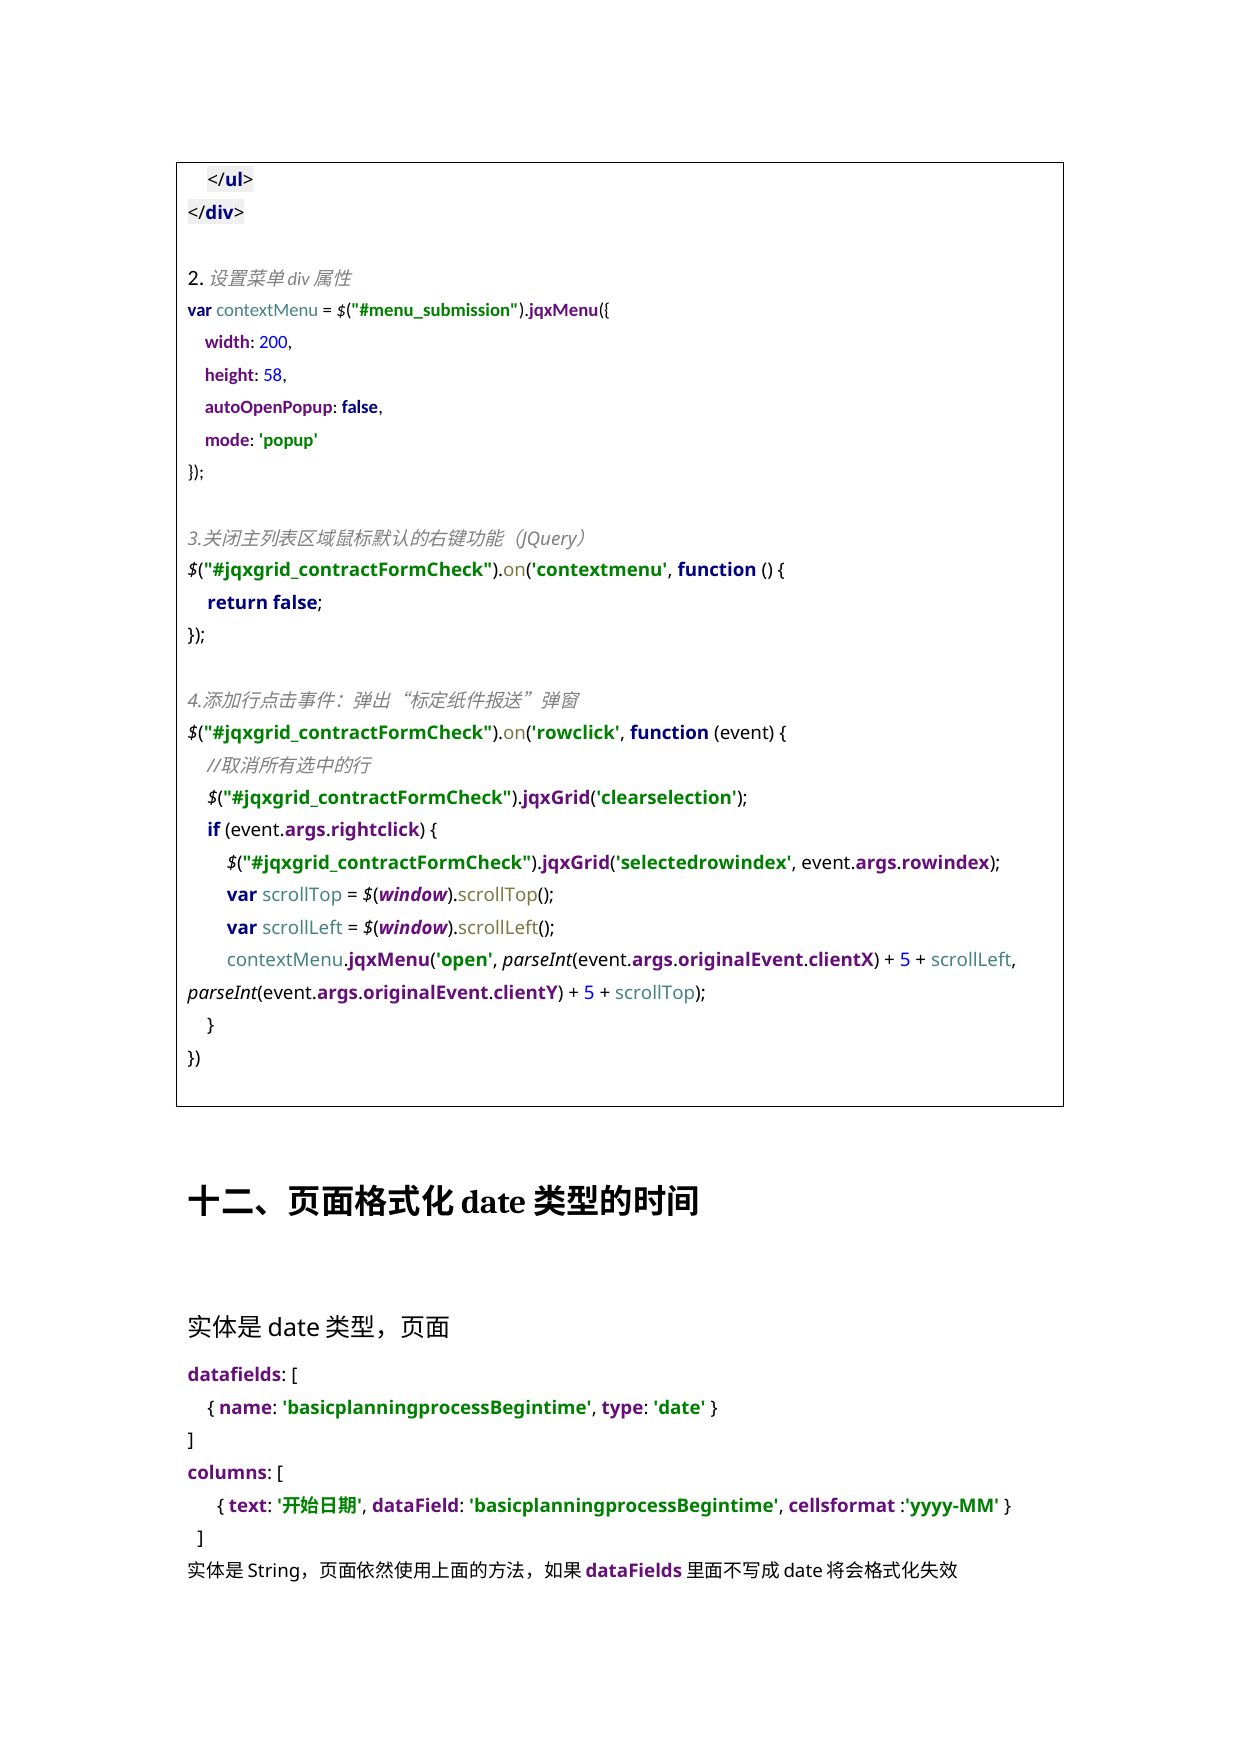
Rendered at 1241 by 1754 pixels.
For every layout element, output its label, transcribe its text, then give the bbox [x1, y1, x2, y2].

text columns: [ { text: '开始日期', dataField: 'basicplanningprocessBegintime', cellsformat :'yyyy-MM' } ] [187, 1456, 1053, 1553]
text datafields: [ { name: 'basicplanningprocessBegintime', type: 'date' } ] [187, 1358, 1053, 1456]
subtitle 十二、页面格式化date类型的时间 [187, 1166, 1053, 1231]
text 实体是date类型，页面 [187, 1293, 1053, 1358]
text 实体是String，页面依然使用上面的方法，如果dataFields里面不写成date将会格式化失效 [187, 1553, 1053, 1586]
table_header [177, 163, 1063, 1106]
